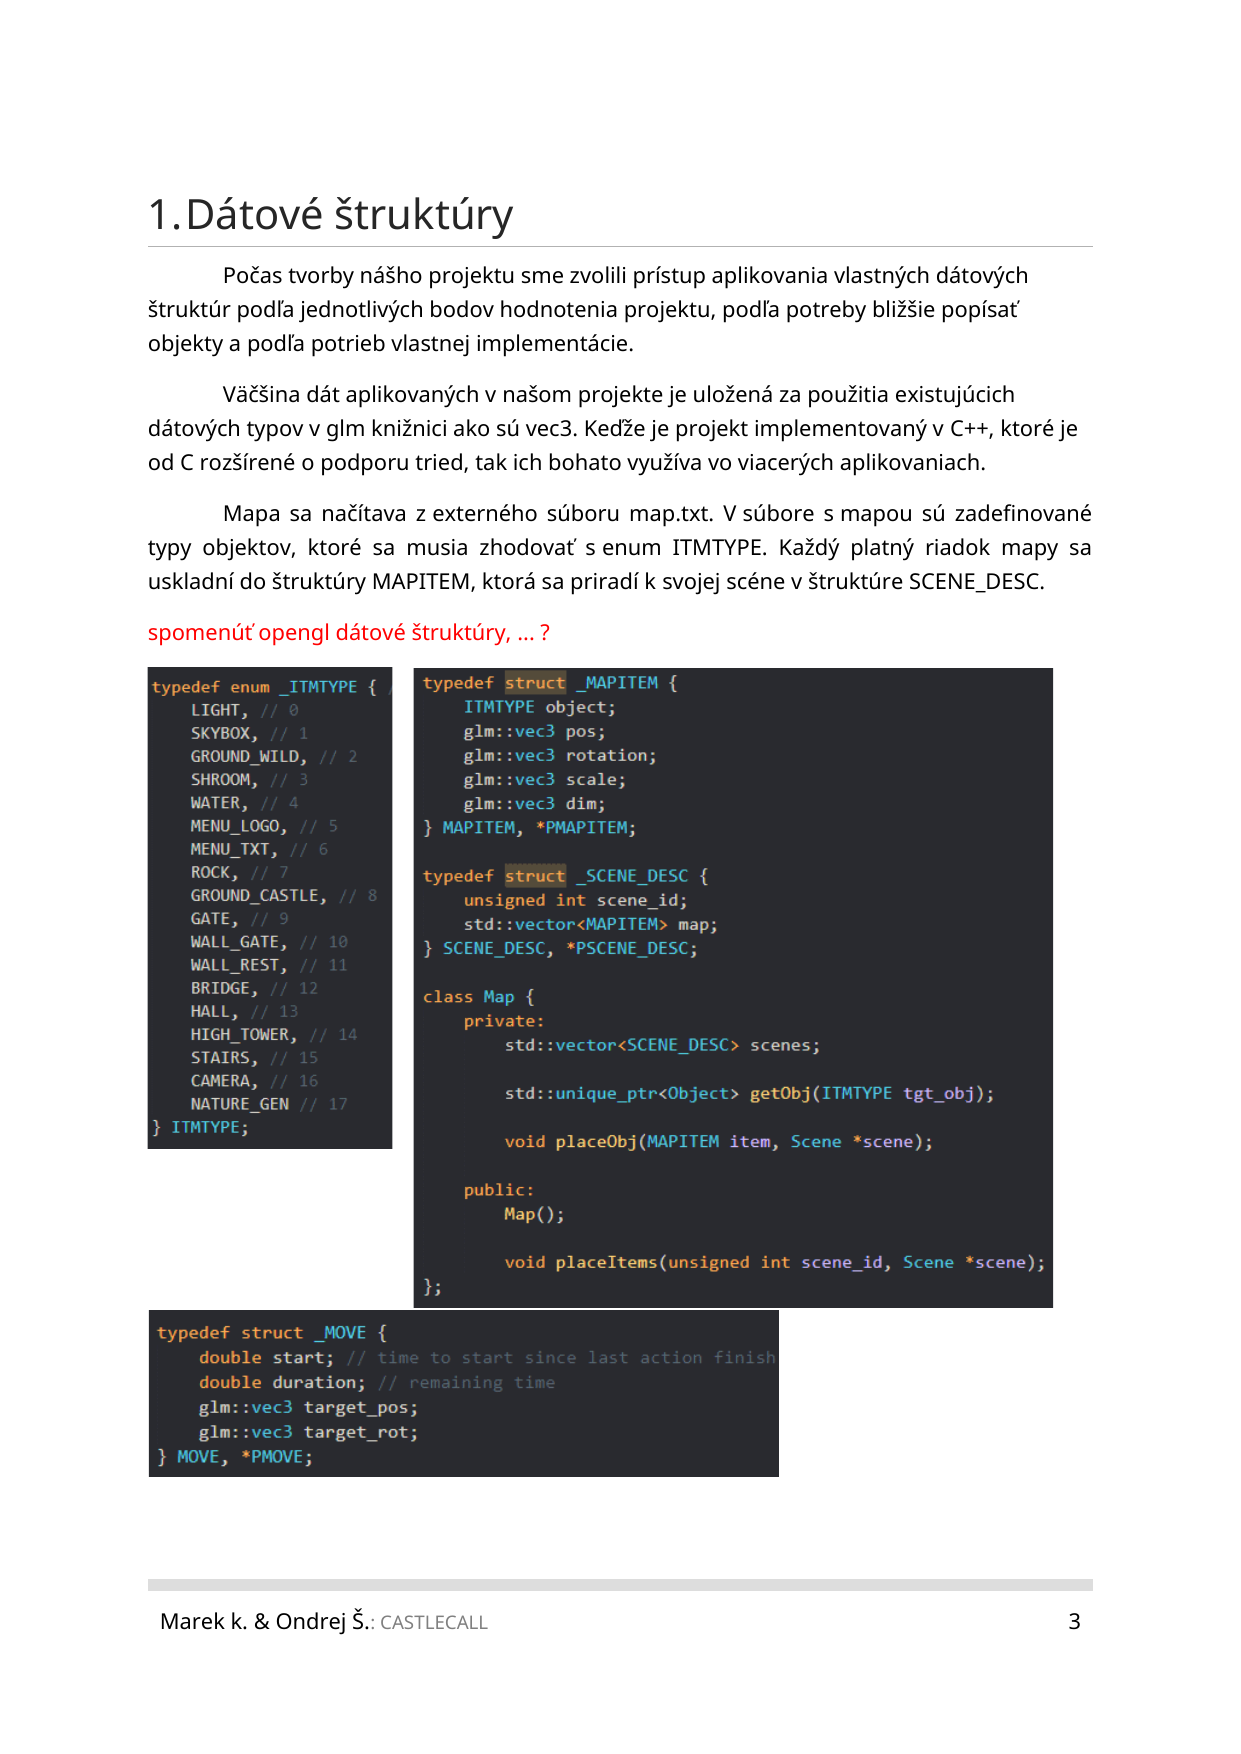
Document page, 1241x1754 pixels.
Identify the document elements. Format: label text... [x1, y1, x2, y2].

subtitle Dátové štruktúry [148, 185, 1093, 246]
text Väčšina dát aplikovaných v našom projekte je uložená za použitia existujúcich dátových typov v glm knižnici ako sú vec3. Keďže je projekt implementovaný v C++, ktoré je od C rozšírené o podporu tried, tak ich bohato využíva vo viacerých aplikovaniach. [148, 379, 1093, 477]
text Počas tvorby nášho projektu sme zvolili prístup aplikovania vlastných dátových štruktúr podľa jednotlivých bodov hodnotenia projektu, podľa potreby bližšie popísať objekty a podľa potrieb vlastnej implementácie. [148, 259, 1093, 358]
picture [147, 1310, 779, 1476]
picture [147, 667, 393, 1149]
picture [412, 668, 1053, 1307]
text spomenúť opengl dátové štruktúry, ... ? [148, 617, 1093, 647]
text Mapa sa načítava z externého súboru map.txt. V súbore s mapou sú zadefinované typy objektov, ktoré sa musia zhodovať s enum ITMTYPE. Každý platný riadok mapy sa uskladní do štruktúry MAPITEM, ktorá sa priradí k svojej scéne v štruktúre SCENE_DESC. [148, 498, 1093, 596]
